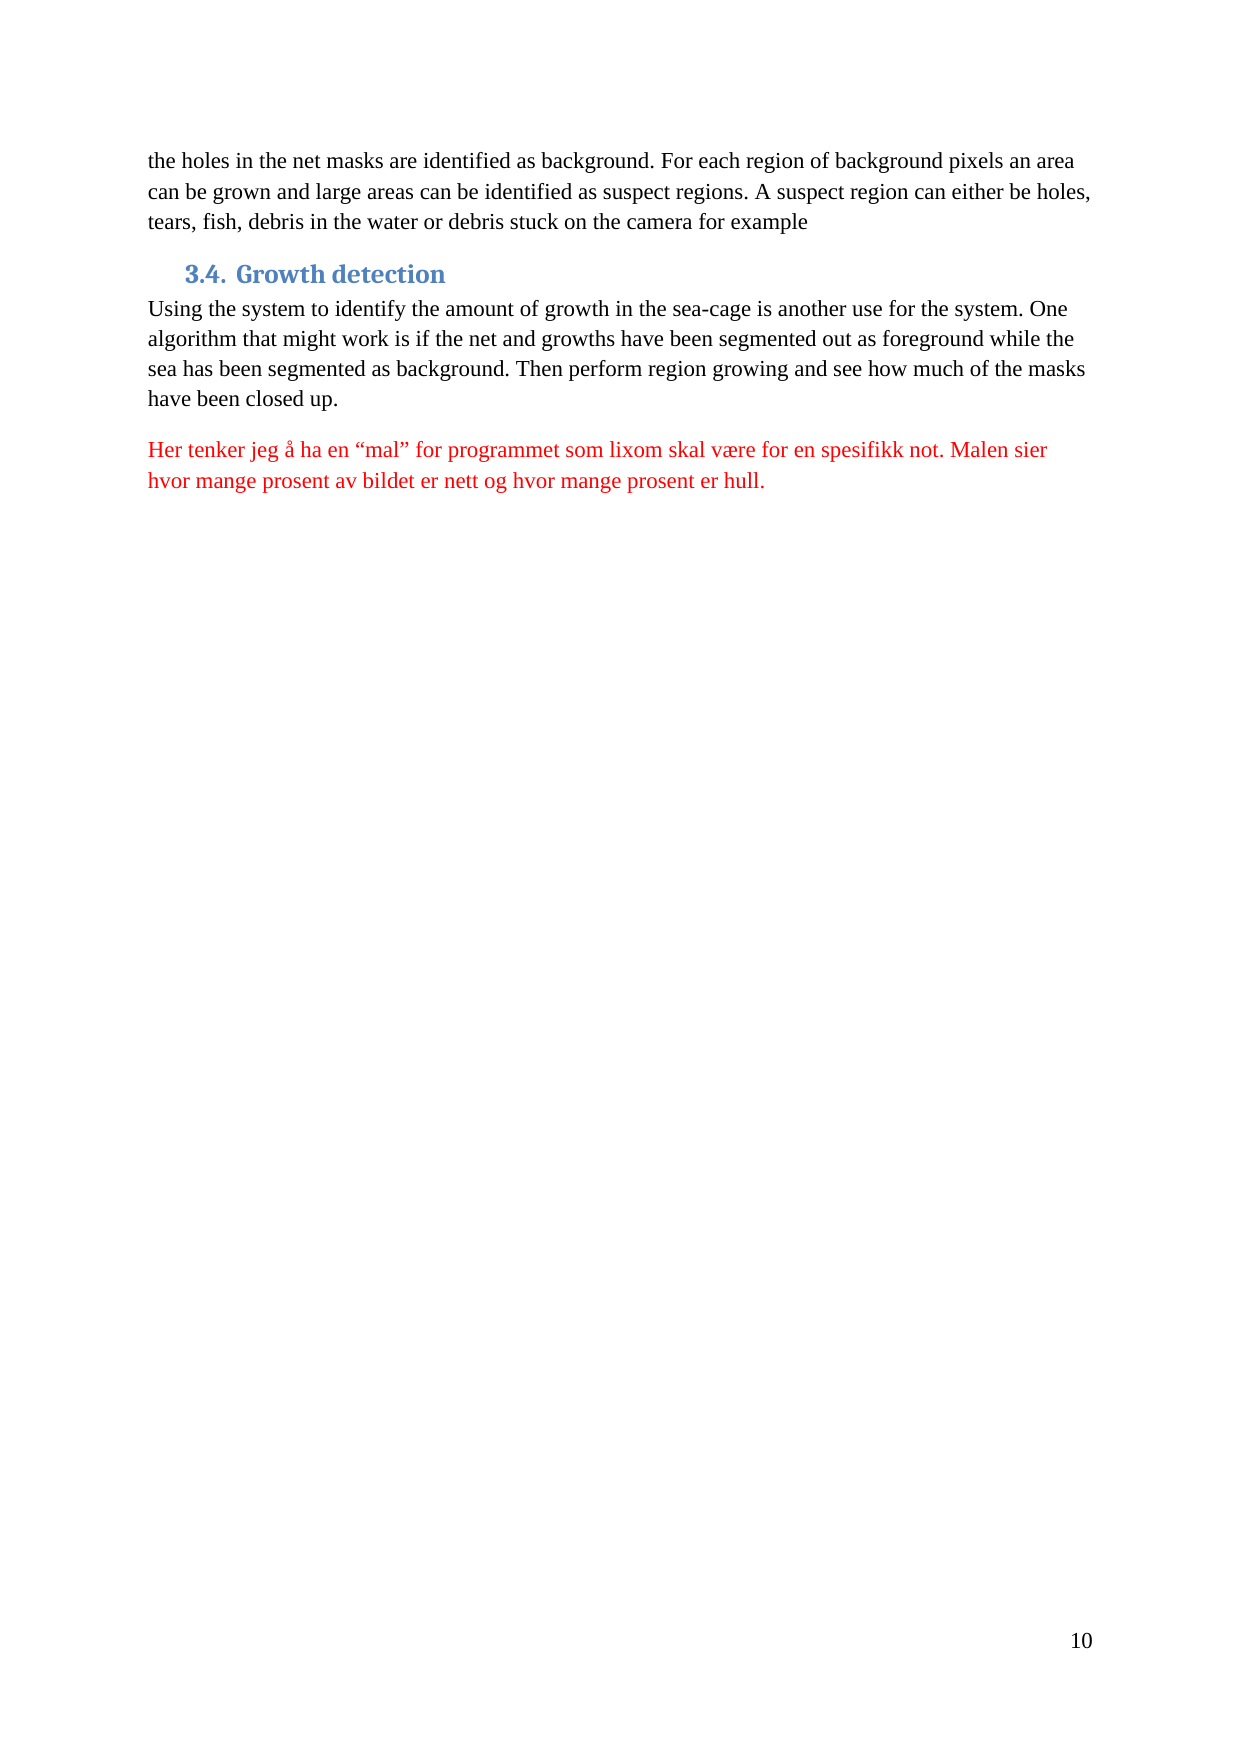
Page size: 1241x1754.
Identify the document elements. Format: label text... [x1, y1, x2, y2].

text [148, 148, 1093, 234]
subtitle Growth detection [185, 259, 1093, 290]
text Her tenker jeg å ha en “mal” for programmet som lixom skal være for en spesifikk not. Malen sier hvor mange prosent av bildet er nett og hvor mange prosent er hull. [148, 436, 1093, 493]
text Using the system to identify the amount of growth in the sea-cage is another use for the system. One algorithm that might work is if the net and growths have been segmented out as foreground while the sea has been segmented as background. Then perform region growing and see how much of the masks have been closed up. [148, 295, 1093, 412]
